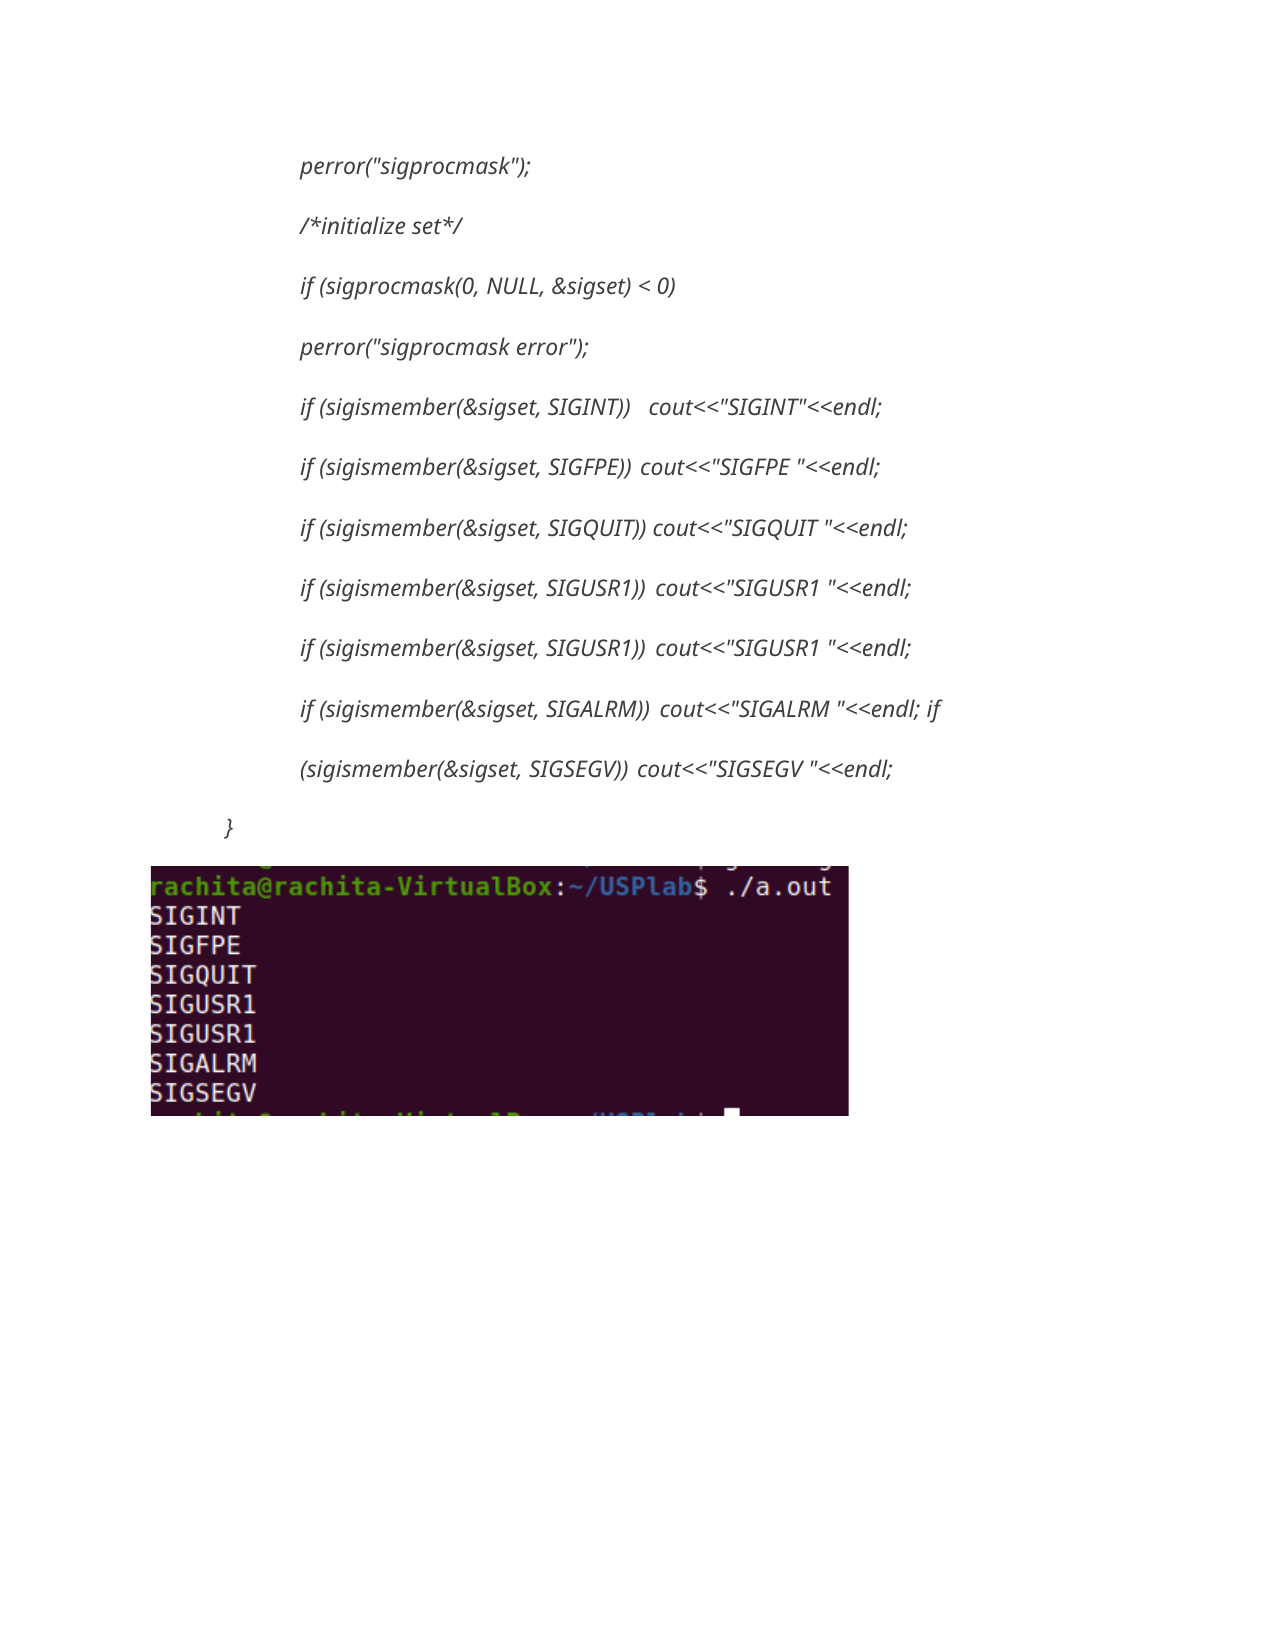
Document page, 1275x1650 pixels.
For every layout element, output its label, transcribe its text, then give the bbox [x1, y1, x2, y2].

text if (sigprocmask(0, NULL, &sigset) < 0) perror("sigprocmask error"); [300, 270, 685, 362]
text if (sigismember(&sigset, SIGALRM)) cout<<"SIGALRM "<<endl; if (sigismember(&sigset, SIGSEGV)) cout<<"SIGSEGV "<<endl; [300, 692, 944, 784]
text perror("sigprocmask"); [300, 150, 1275, 181]
text /*initialize set*/ [300, 210, 1275, 241]
picture [150, 866, 849, 1116]
text if (sigismember(&sigset, SIGQUIT)) cout<<"SIGQUIT "<<endl; if (sigismember(&sigset, SIGUSR1)) cout<<"SIGUSR1 "<<endl; if (sigismember(&sigset, SIGUSR1)) cout<<"SIGUSR1 "<<endl; [300, 512, 926, 663]
text if (sigismember(&sigset, SIGINT)) cout<<"SIGINT"<<endl; if (sigismember(&sigset, SIGFPE)) cout<<"SIGFPE "<<endl; [300, 391, 895, 482]
text } [225, 813, 1275, 841]
